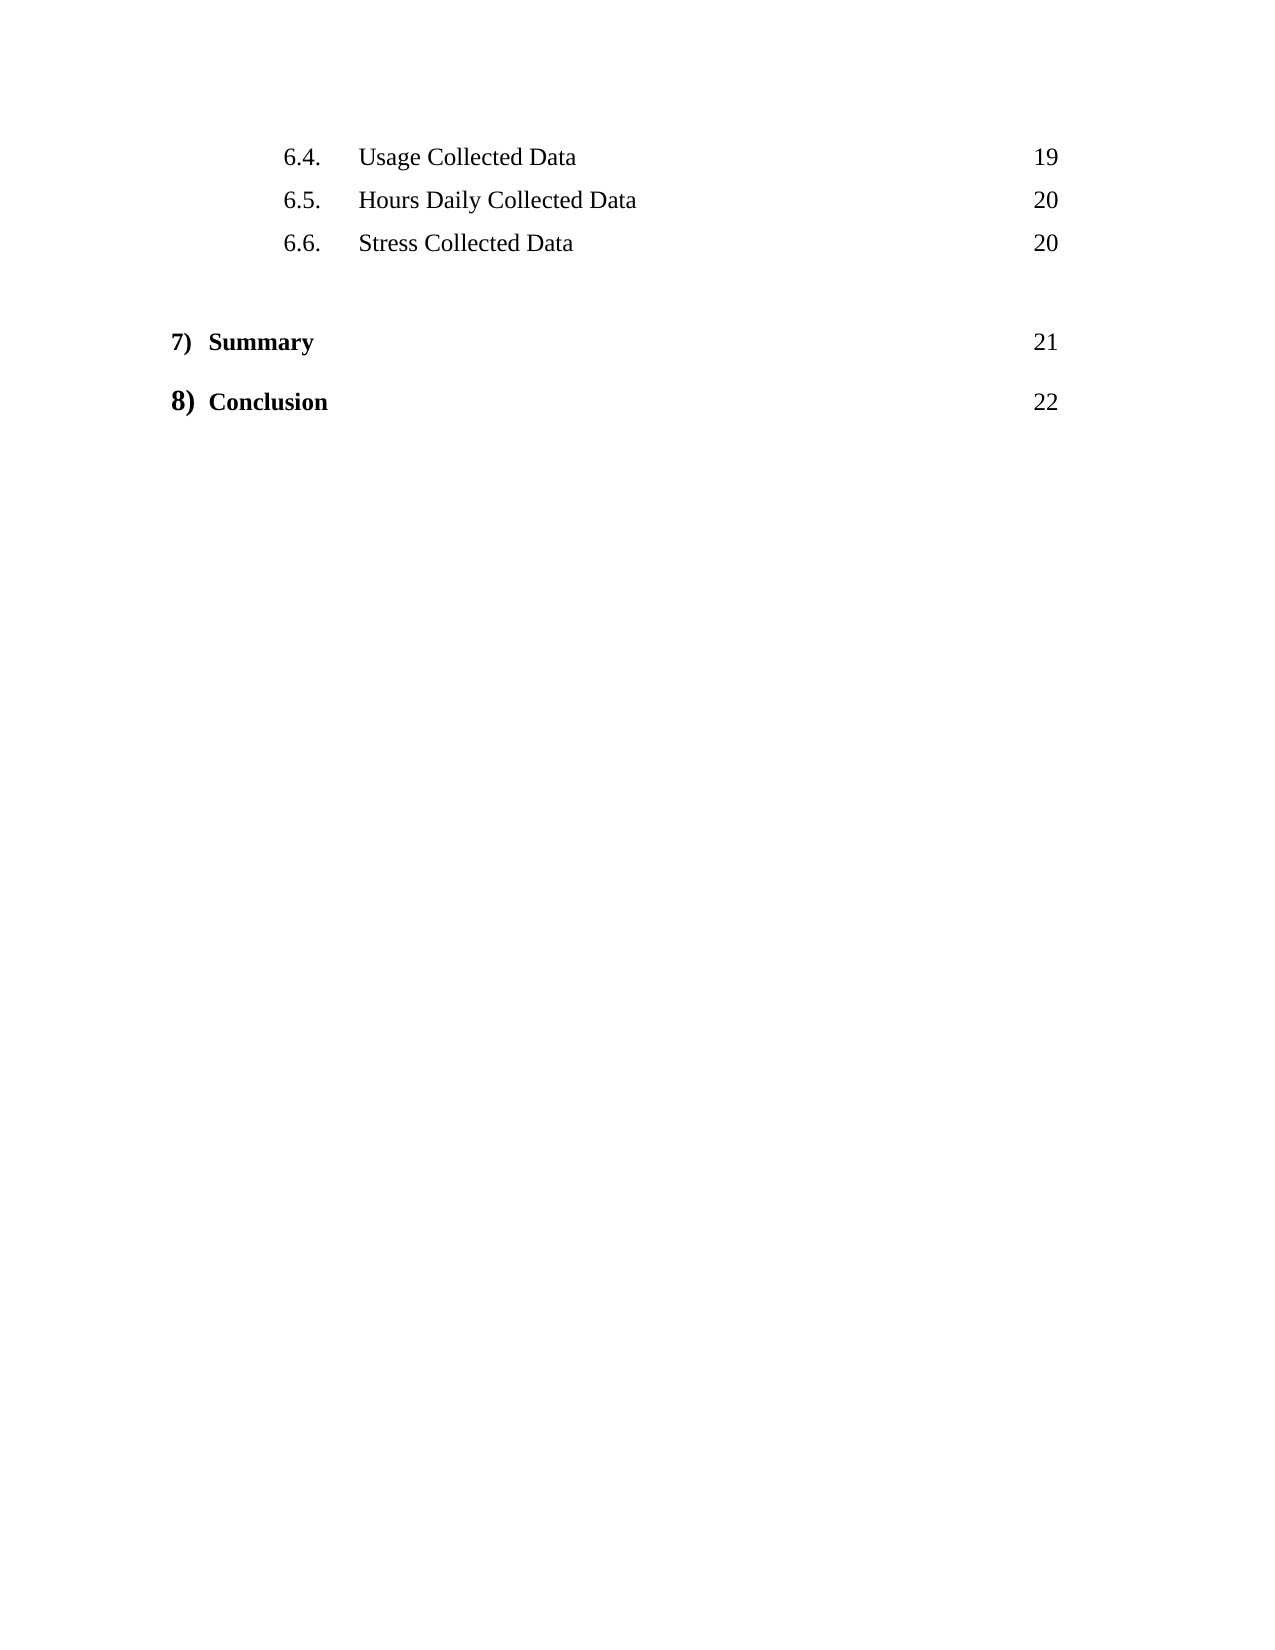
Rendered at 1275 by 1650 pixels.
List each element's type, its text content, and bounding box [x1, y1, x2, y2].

list Conclusion 22 [171, 383, 1139, 416]
text 6.5. Hours Daily Collected Data 20 [171, 185, 1139, 213]
list Summary 21 [171, 327, 1139, 356]
text 6.4. Usage Collected Data 19 [171, 142, 1139, 170]
text 6.6. Stress Collected Data 20 [171, 228, 1139, 300]
